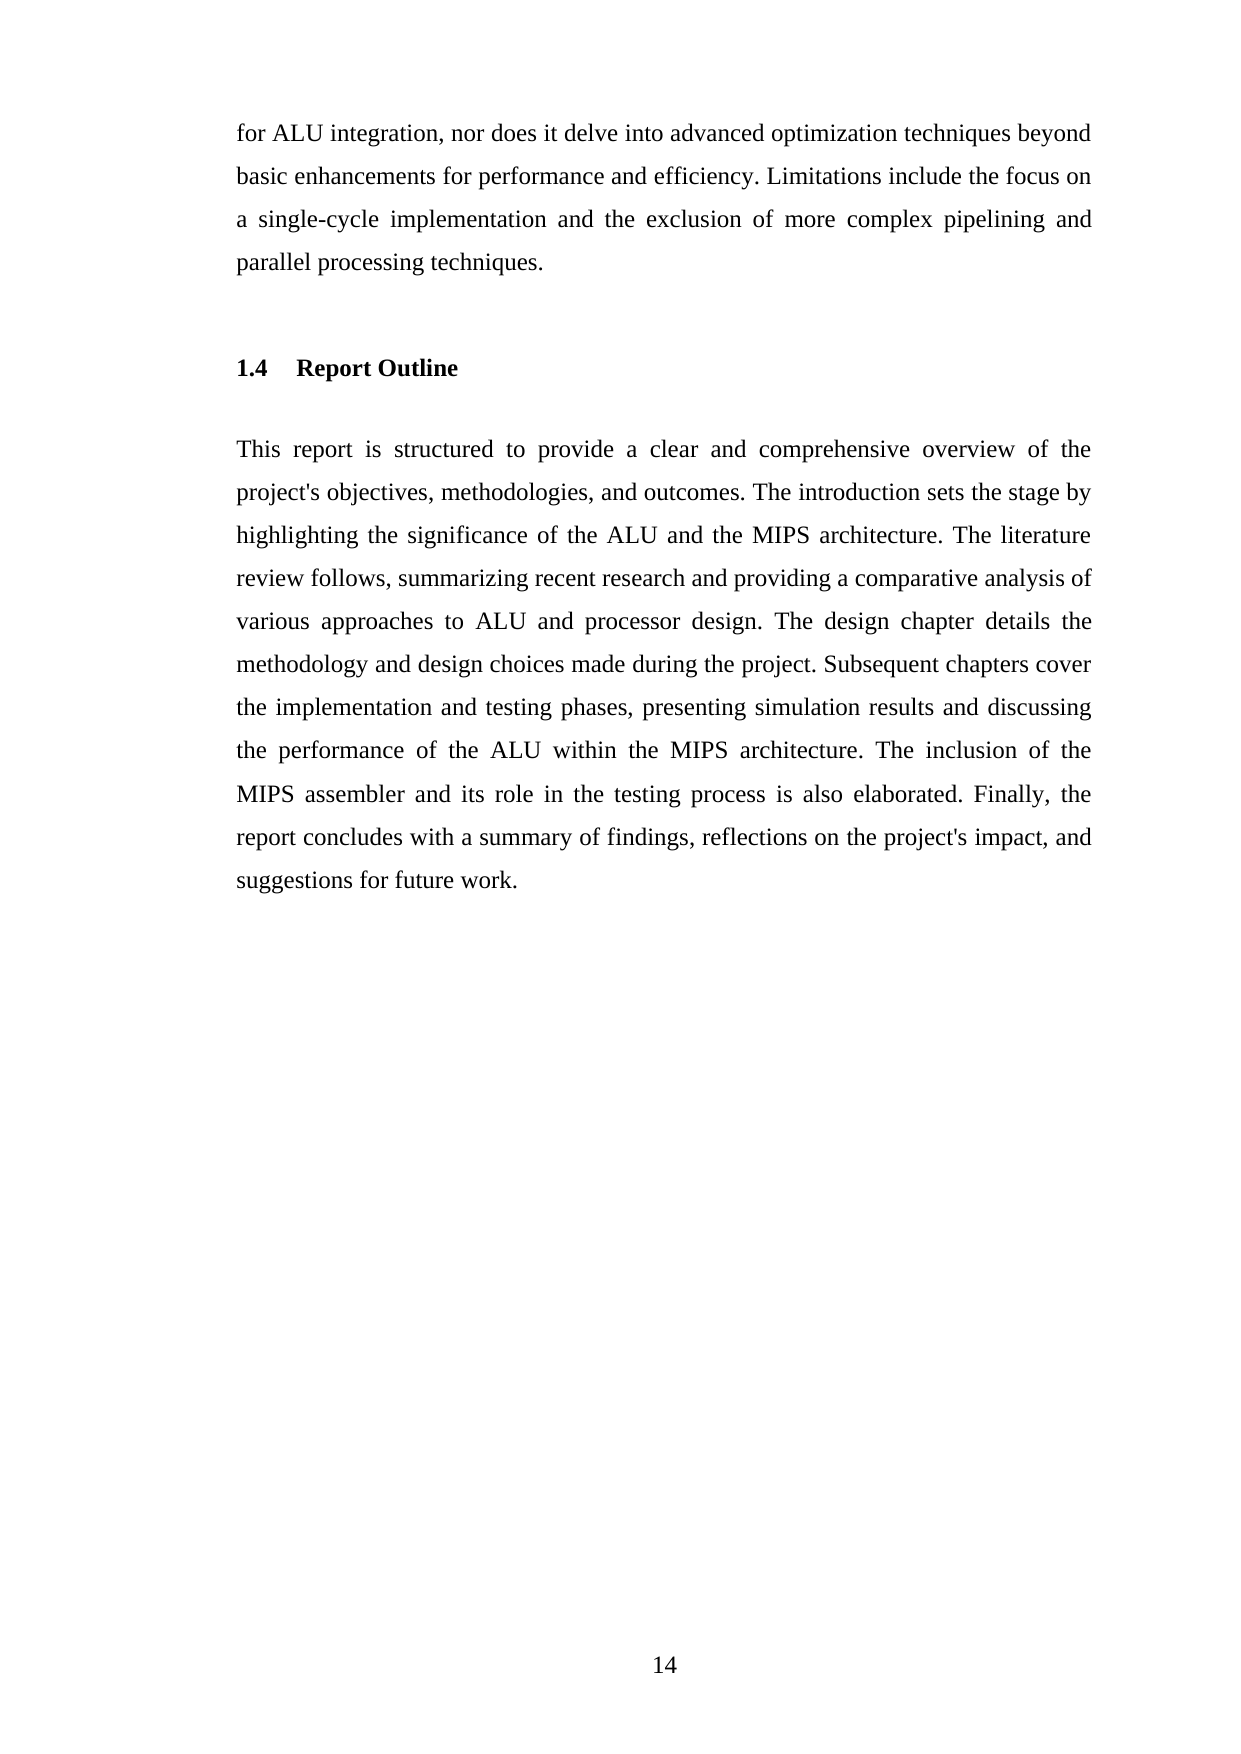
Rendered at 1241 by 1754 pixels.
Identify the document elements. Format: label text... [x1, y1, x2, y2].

text This report is structured to provide a clear and comprehensive overview of the project's objectives, methodologies, and outcomes. The introduction sets the stage by highlighting the significance of the ALU and the MIPS architecture. The literature review follows, summarizing recent research and providing a comparative analysis of various approaches to ALU and processor design. The design chapter details the methodology and design choices made during the project. Subsequent chapters cover the implementation and testing phases, presenting simulation results and discussing the performance of the ALU within the MIPS architecture. The inclusion of the MIPS assembler and its role in the testing process is also elaborated. Finally, the report concludes with a summary of findings, reflections on the project's impact, and suggestions for future work. [236, 434, 1092, 894]
subtitle Report Outline [236, 353, 1092, 382]
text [236, 118, 1092, 276]
